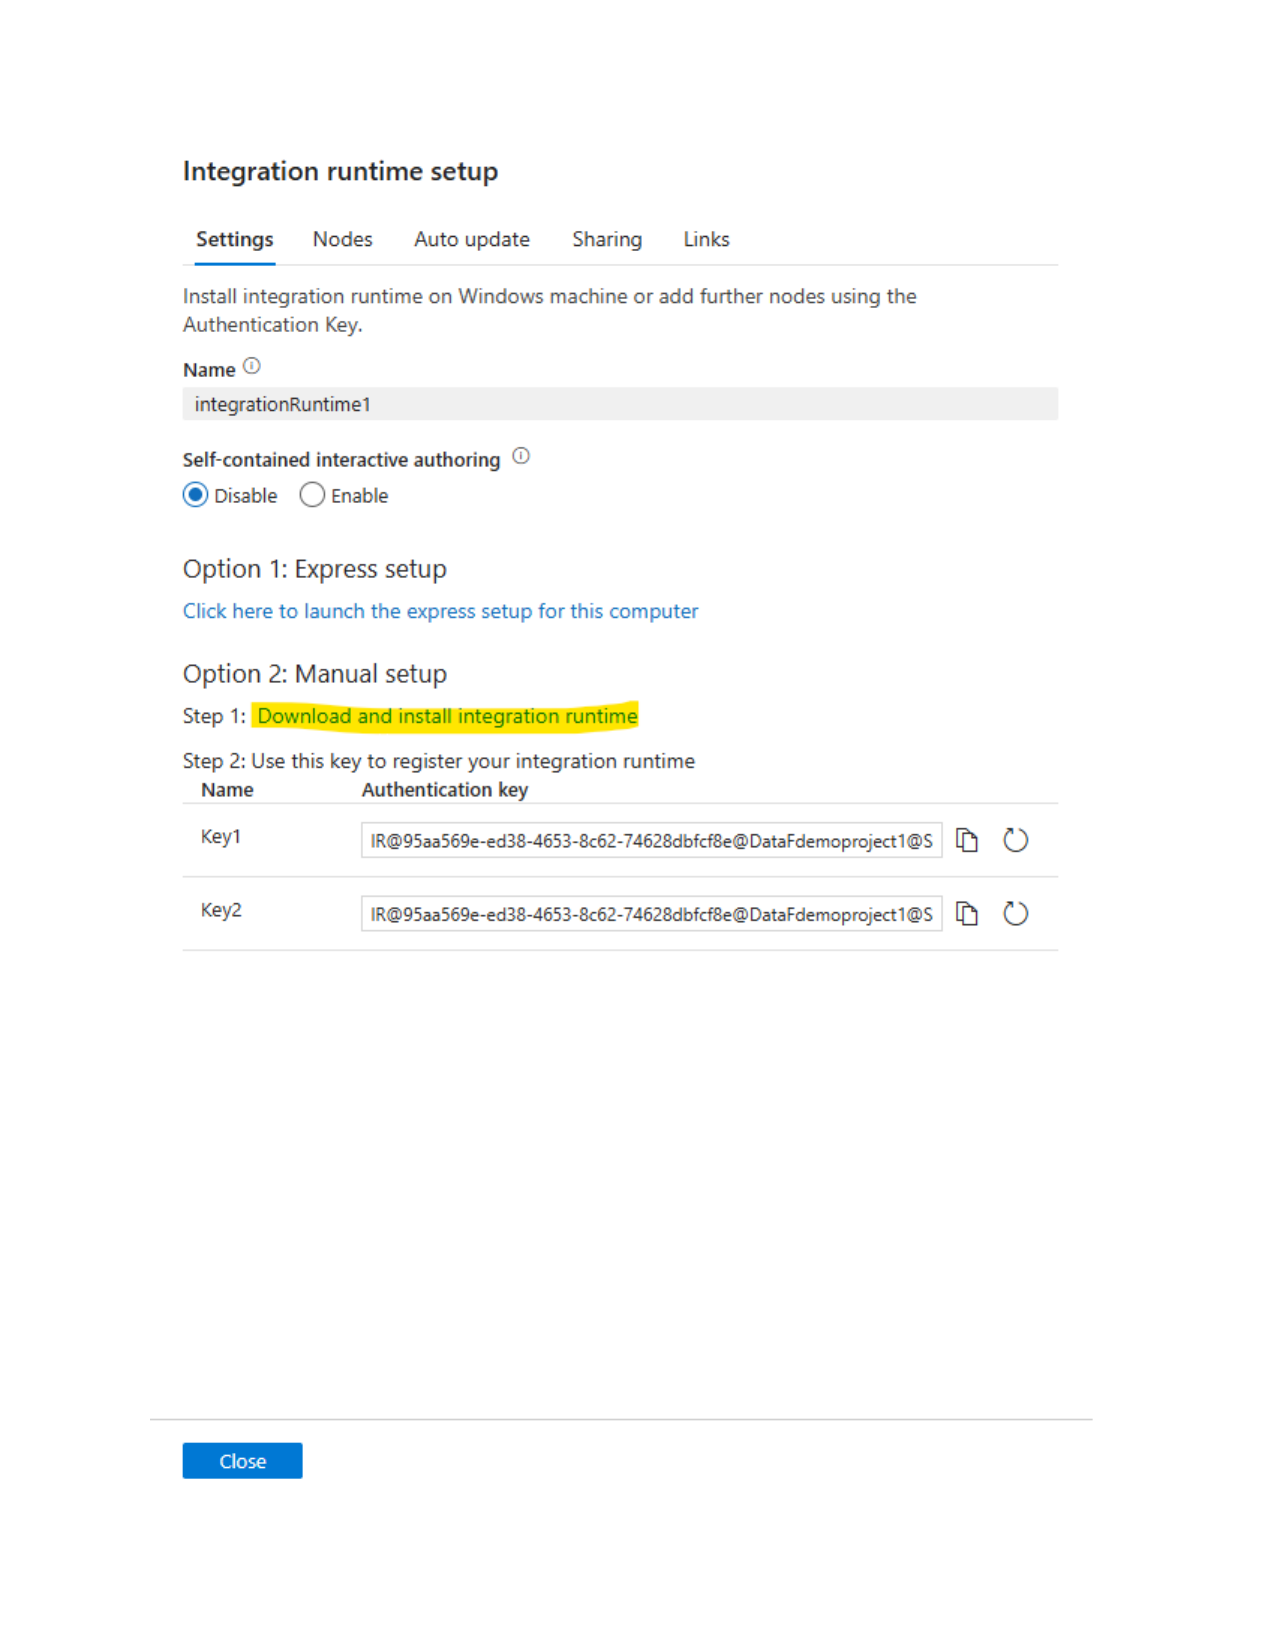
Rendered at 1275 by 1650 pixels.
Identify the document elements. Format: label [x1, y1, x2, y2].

picture [150, 150, 1093, 1500]
